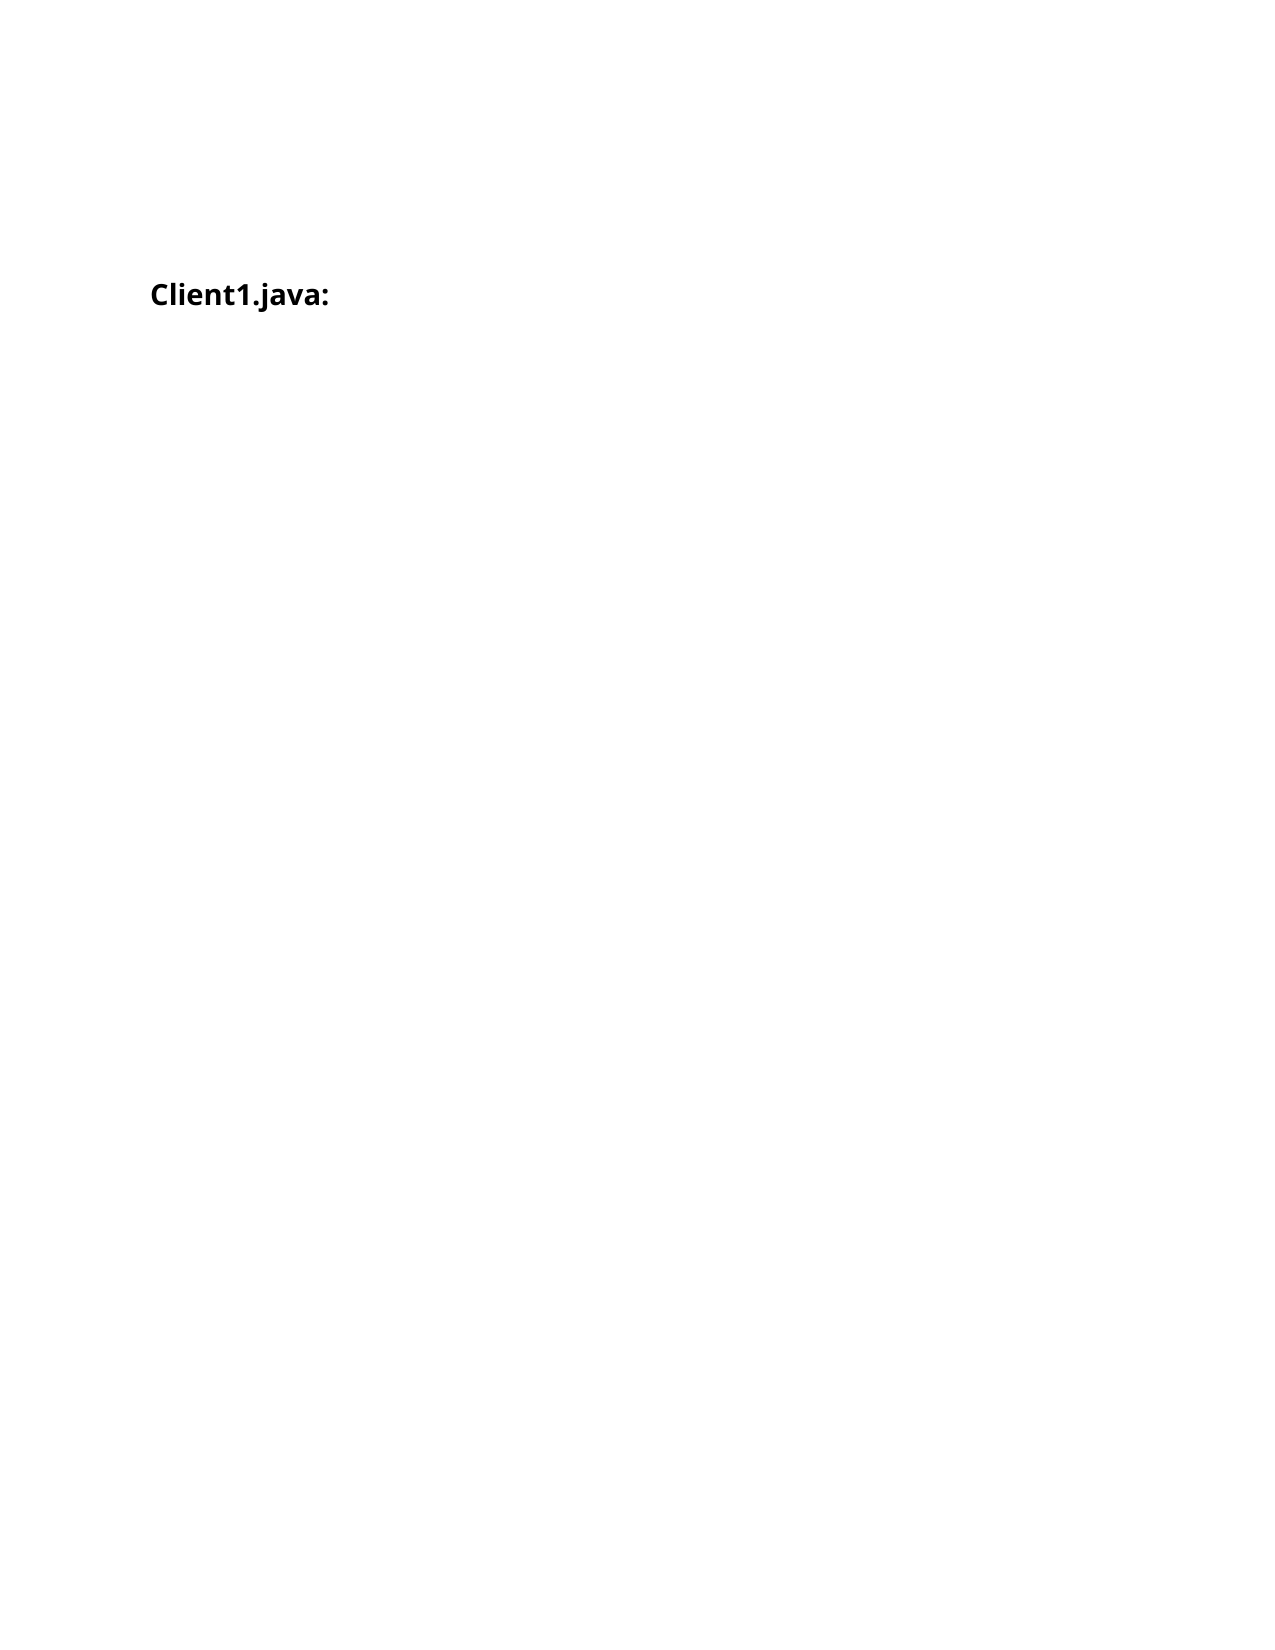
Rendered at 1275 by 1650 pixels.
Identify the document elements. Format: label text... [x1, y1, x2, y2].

text Client1.java: [150, 274, 1125, 314]
